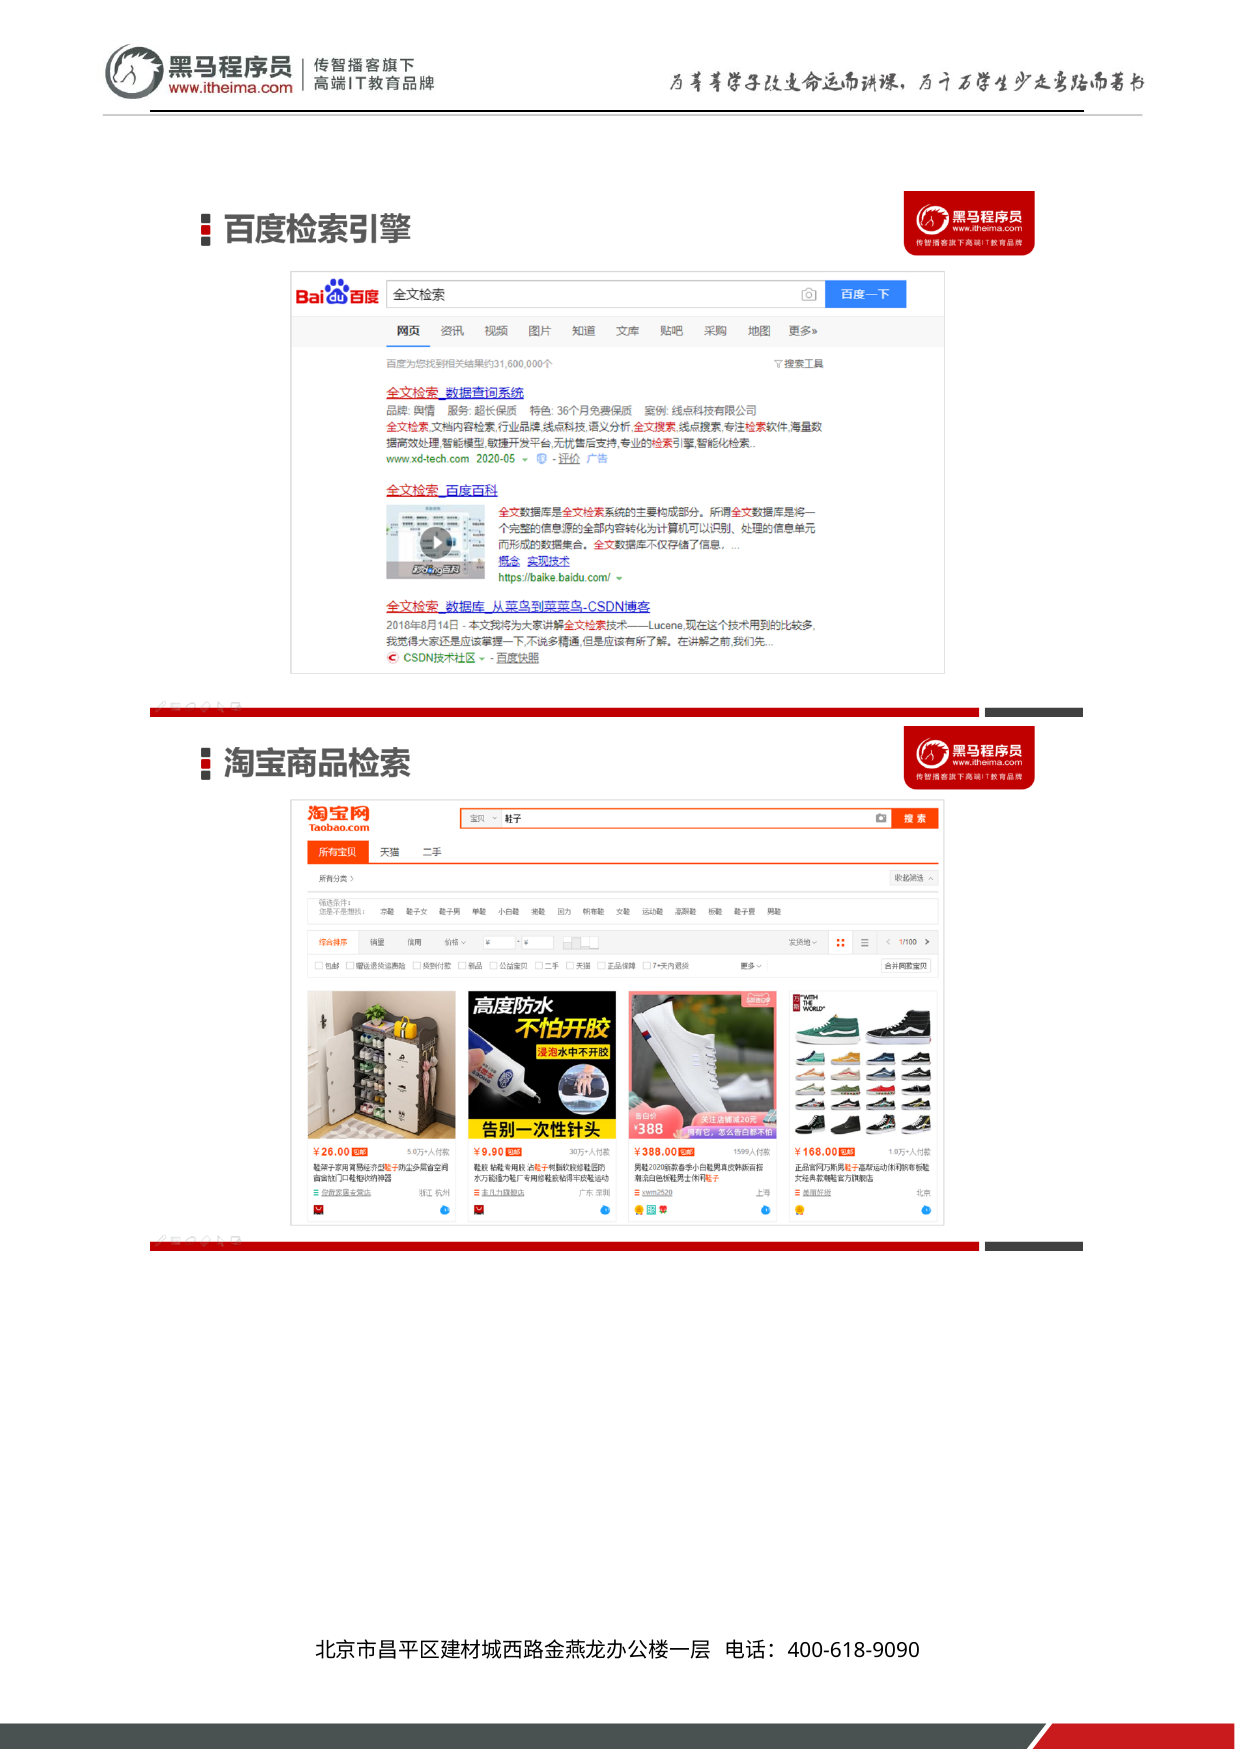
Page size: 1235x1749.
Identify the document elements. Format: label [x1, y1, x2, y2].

picture [150, 726, 1083, 1251]
picture [0, 1664, 1235, 1749]
picture [150, 191, 1083, 717]
picture [0, 0, 1235, 123]
